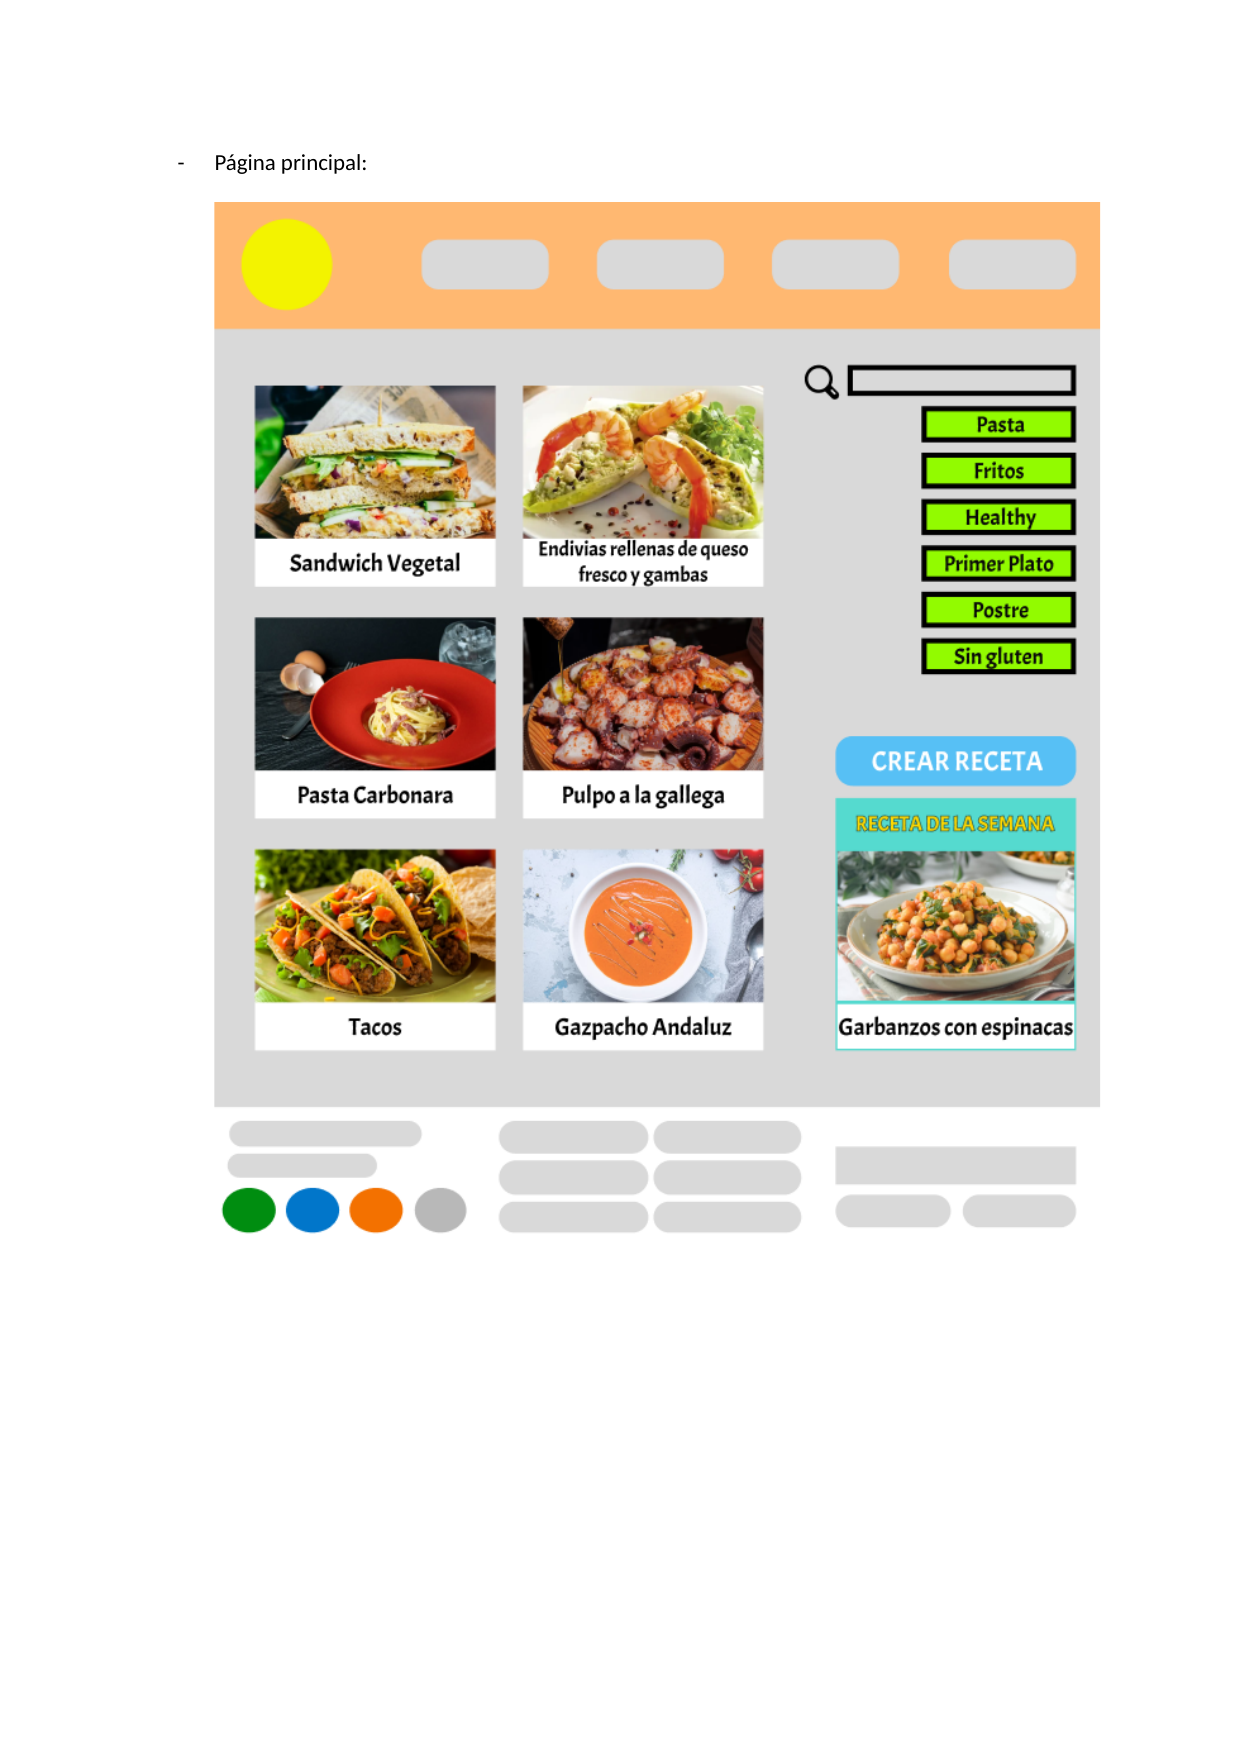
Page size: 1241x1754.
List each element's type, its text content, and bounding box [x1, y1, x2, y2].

picture [214, 202, 1101, 1264]
text Página principal: [177, 148, 1063, 176]
